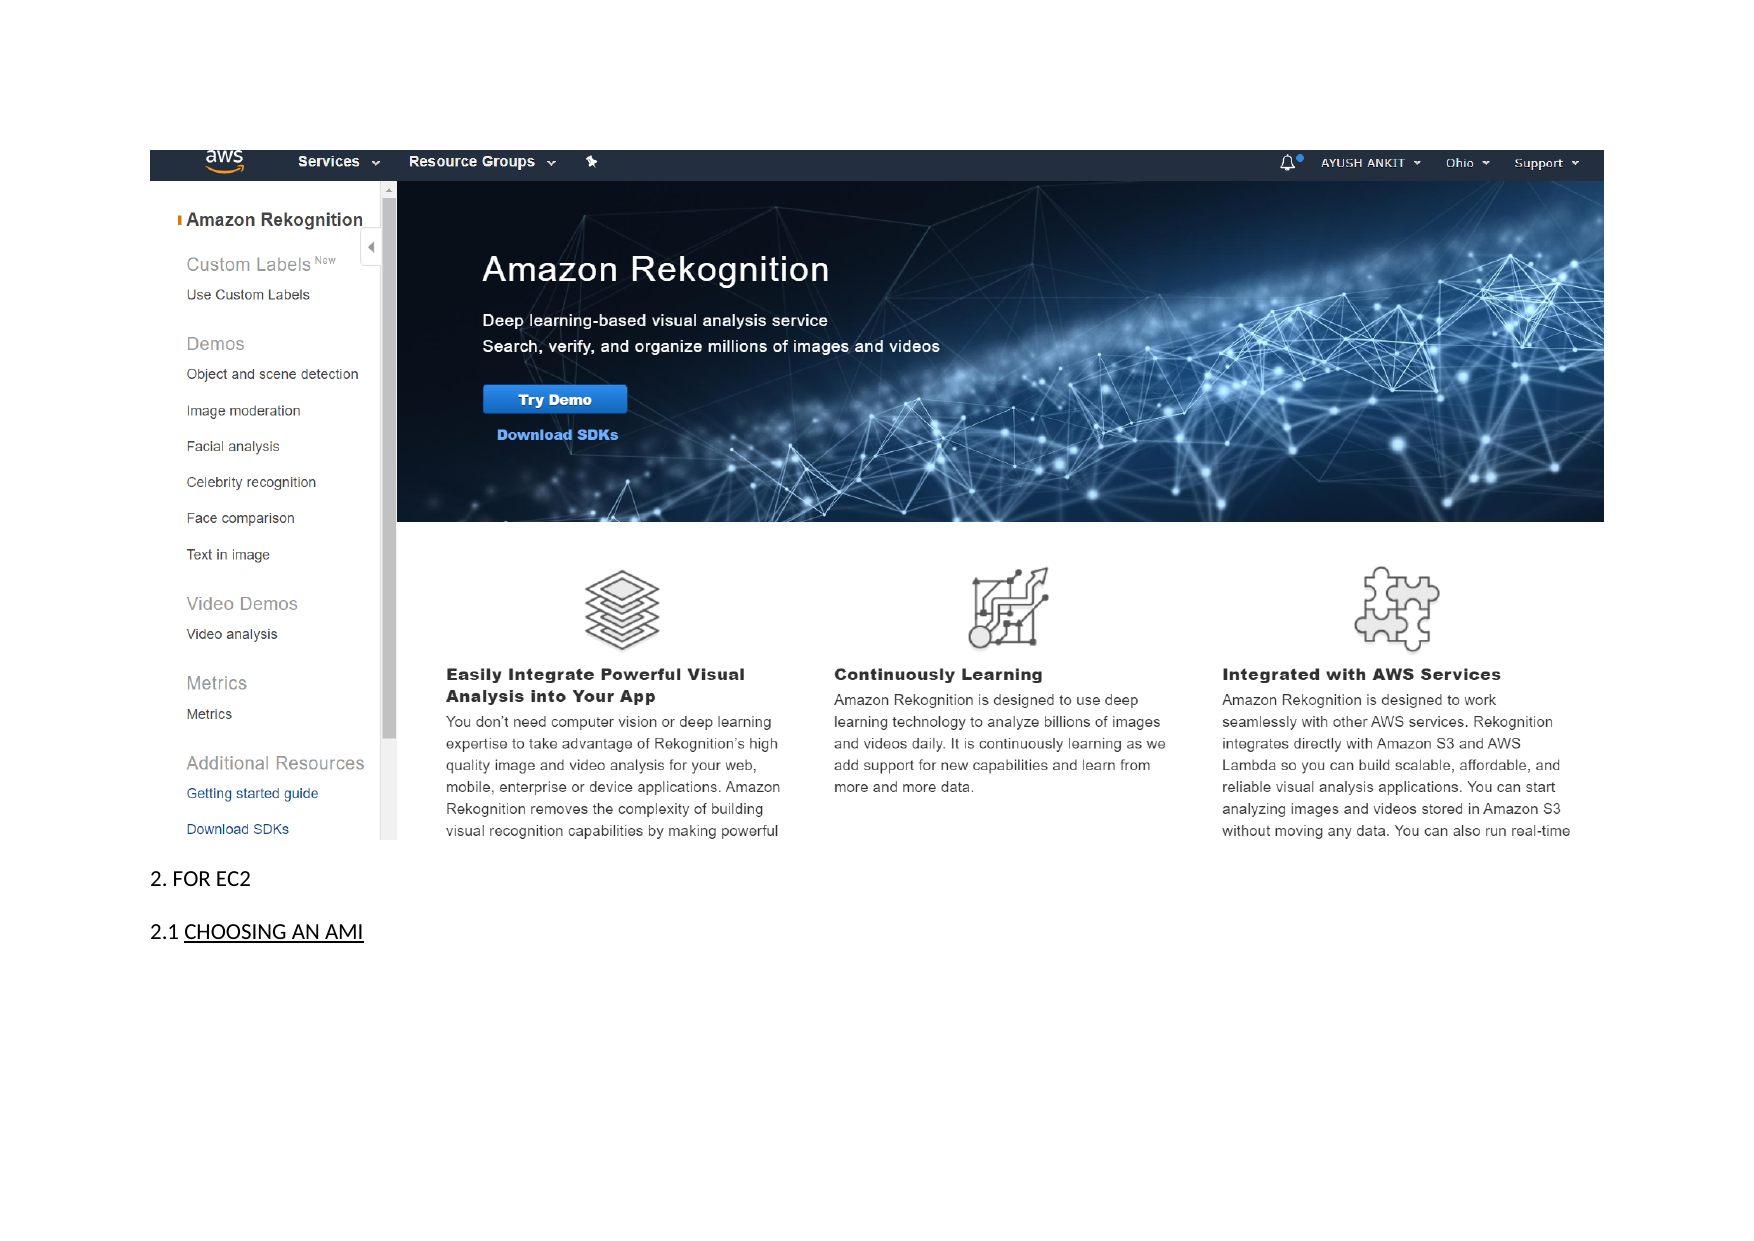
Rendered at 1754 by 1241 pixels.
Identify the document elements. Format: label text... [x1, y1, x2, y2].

text 2.1 CHOOSING AN AMI [150, 917, 1604, 945]
picture [150, 150, 1604, 840]
text 2. FOR EC2 [150, 864, 1604, 892]
